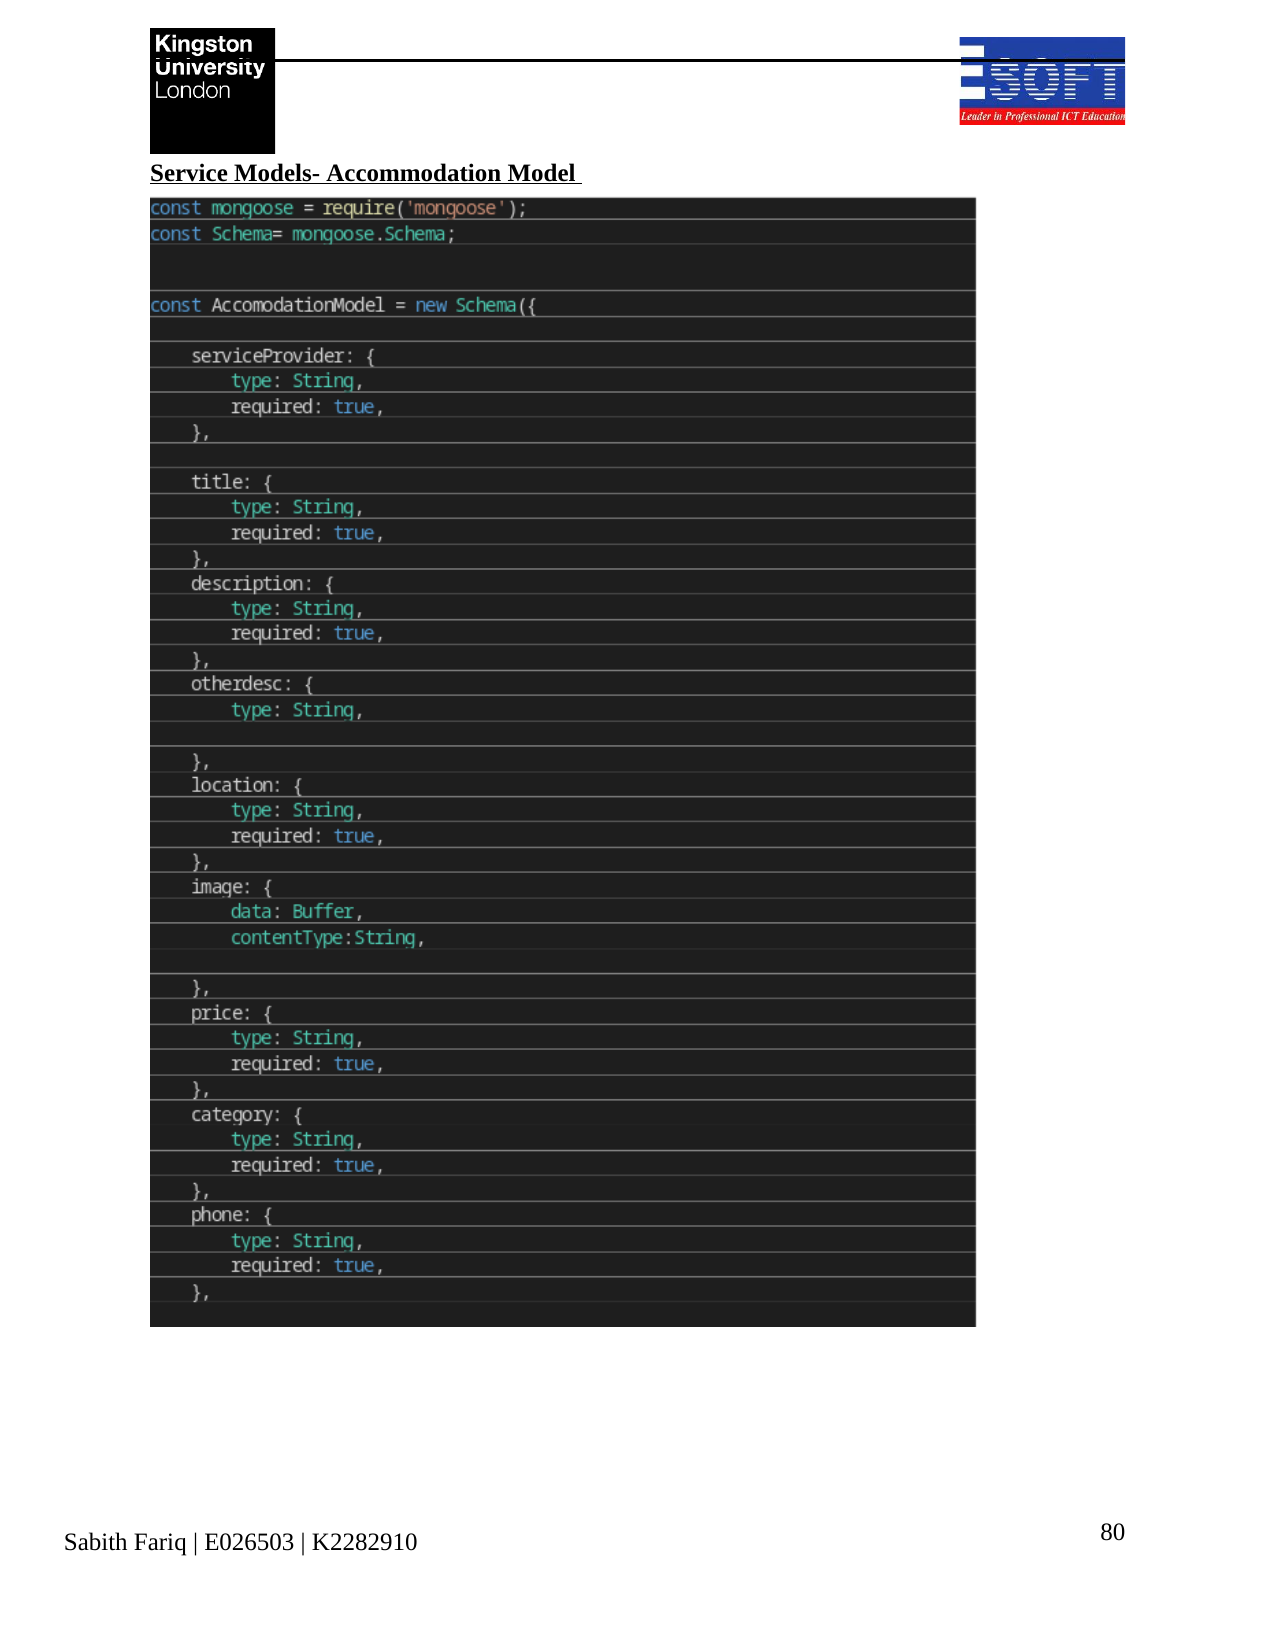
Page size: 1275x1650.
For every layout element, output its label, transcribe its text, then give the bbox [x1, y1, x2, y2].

picture [150, 62, 275, 154]
subtitle Service Models- Accommodation Model [150, 158, 1125, 187]
picture [150, 28, 275, 59]
picture [959, 62, 1125, 125]
picture [959, 37, 1125, 59]
